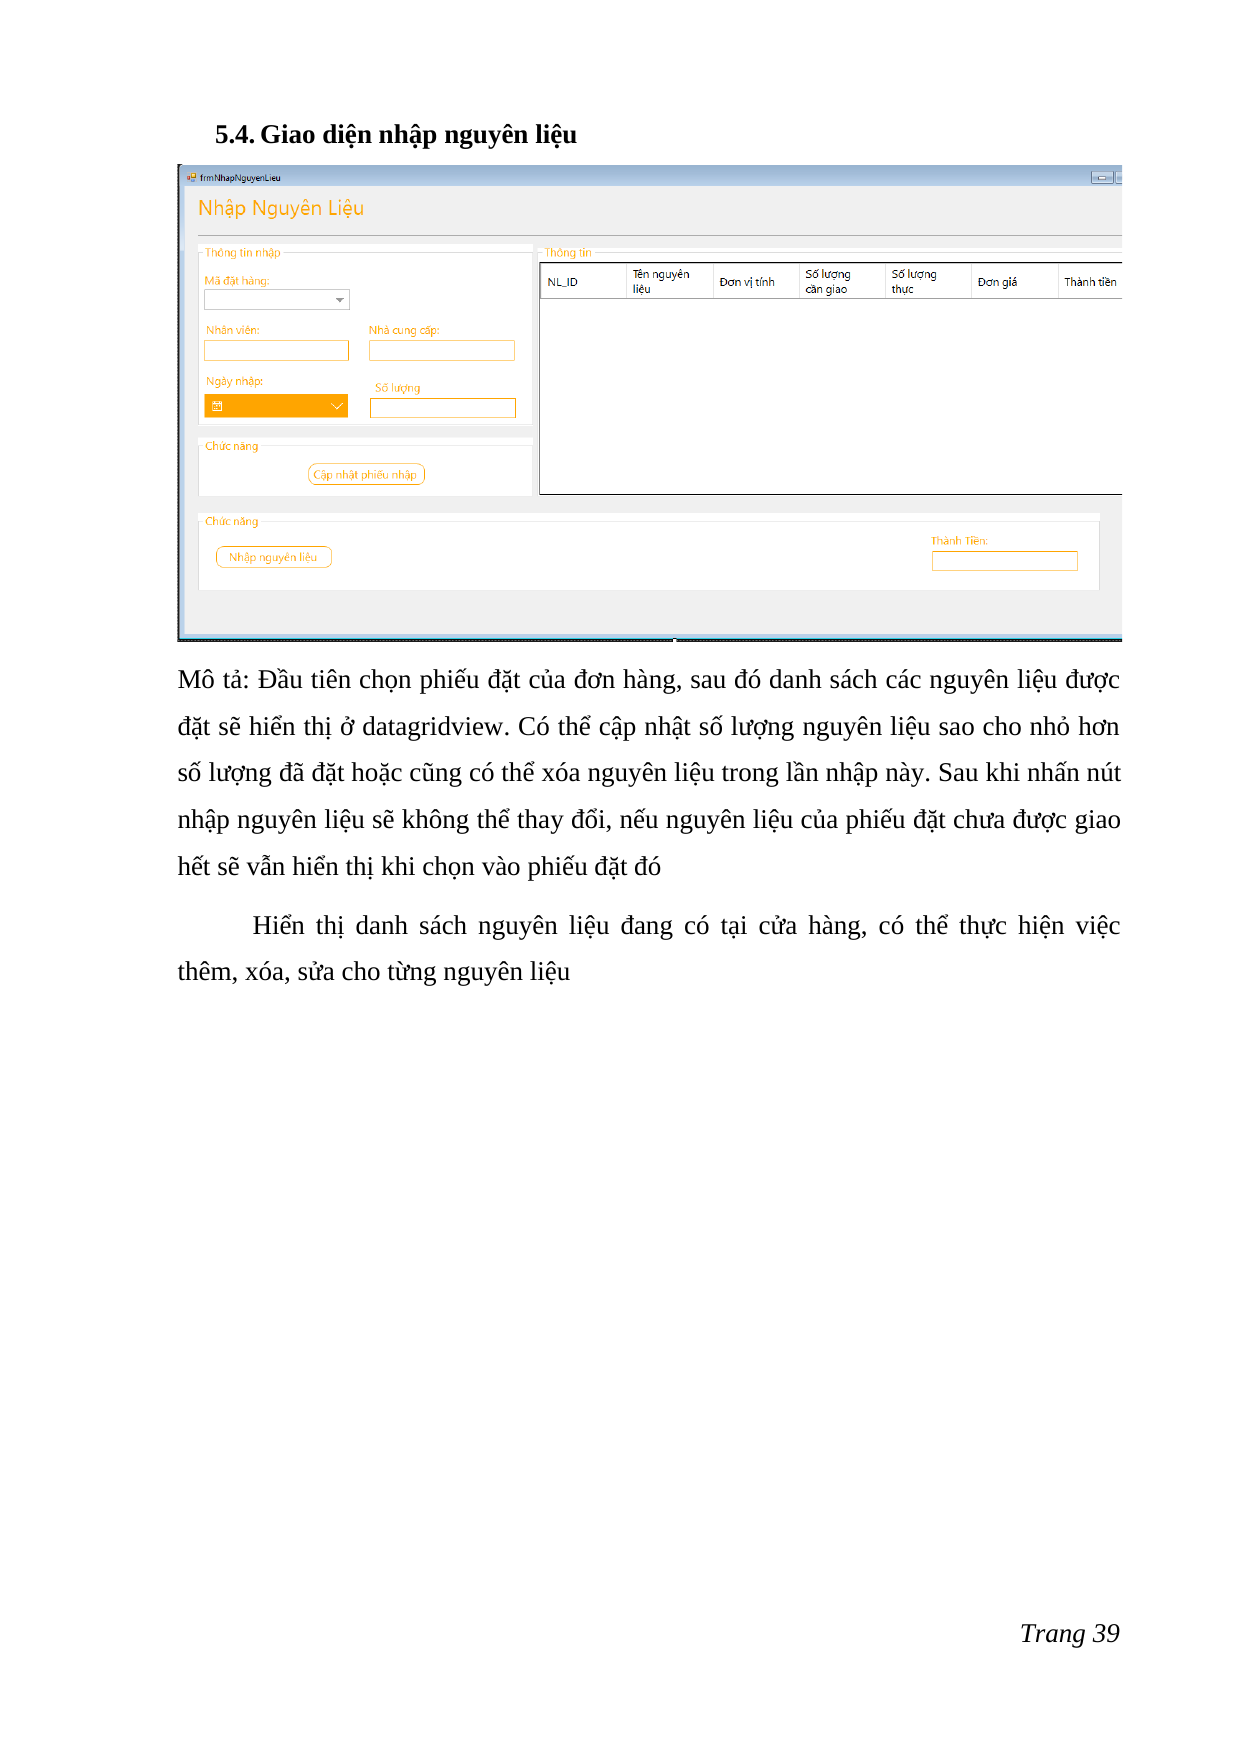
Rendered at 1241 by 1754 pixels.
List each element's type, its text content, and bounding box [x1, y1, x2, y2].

picture [177, 164, 1123, 642]
text Mô tả: Đầu tiên chọn phiếu đặt của đơn hàng, sau đó danh sách các nguyên liệu được đặt sẽ hiển thị ở datagridview. Có thể cập nhật số lượng nguyên liệu sao cho nhỏ hơn số lượng đã đặt hoặc cũng có thể xóa nguyên liệu trong lần nhập này. Sau khi nhấn nút nhập nguyên liệu sẽ không thể thay đổi, nếu nguyên liệu của phiếu đặt chưa được giao hết sẽ vẫn hiển thị khi chọn vào phiếu đặt đó [177, 663, 1122, 881]
text Hiển thị danh sách nguyên liệu đang có tại cửa hàng, có thể thực hiện việc thêm, xóa, sửa cho từng nguyên liệu [177, 909, 1122, 987]
subtitle Giao diện nhập nguyên liệu [215, 118, 1122, 149]
